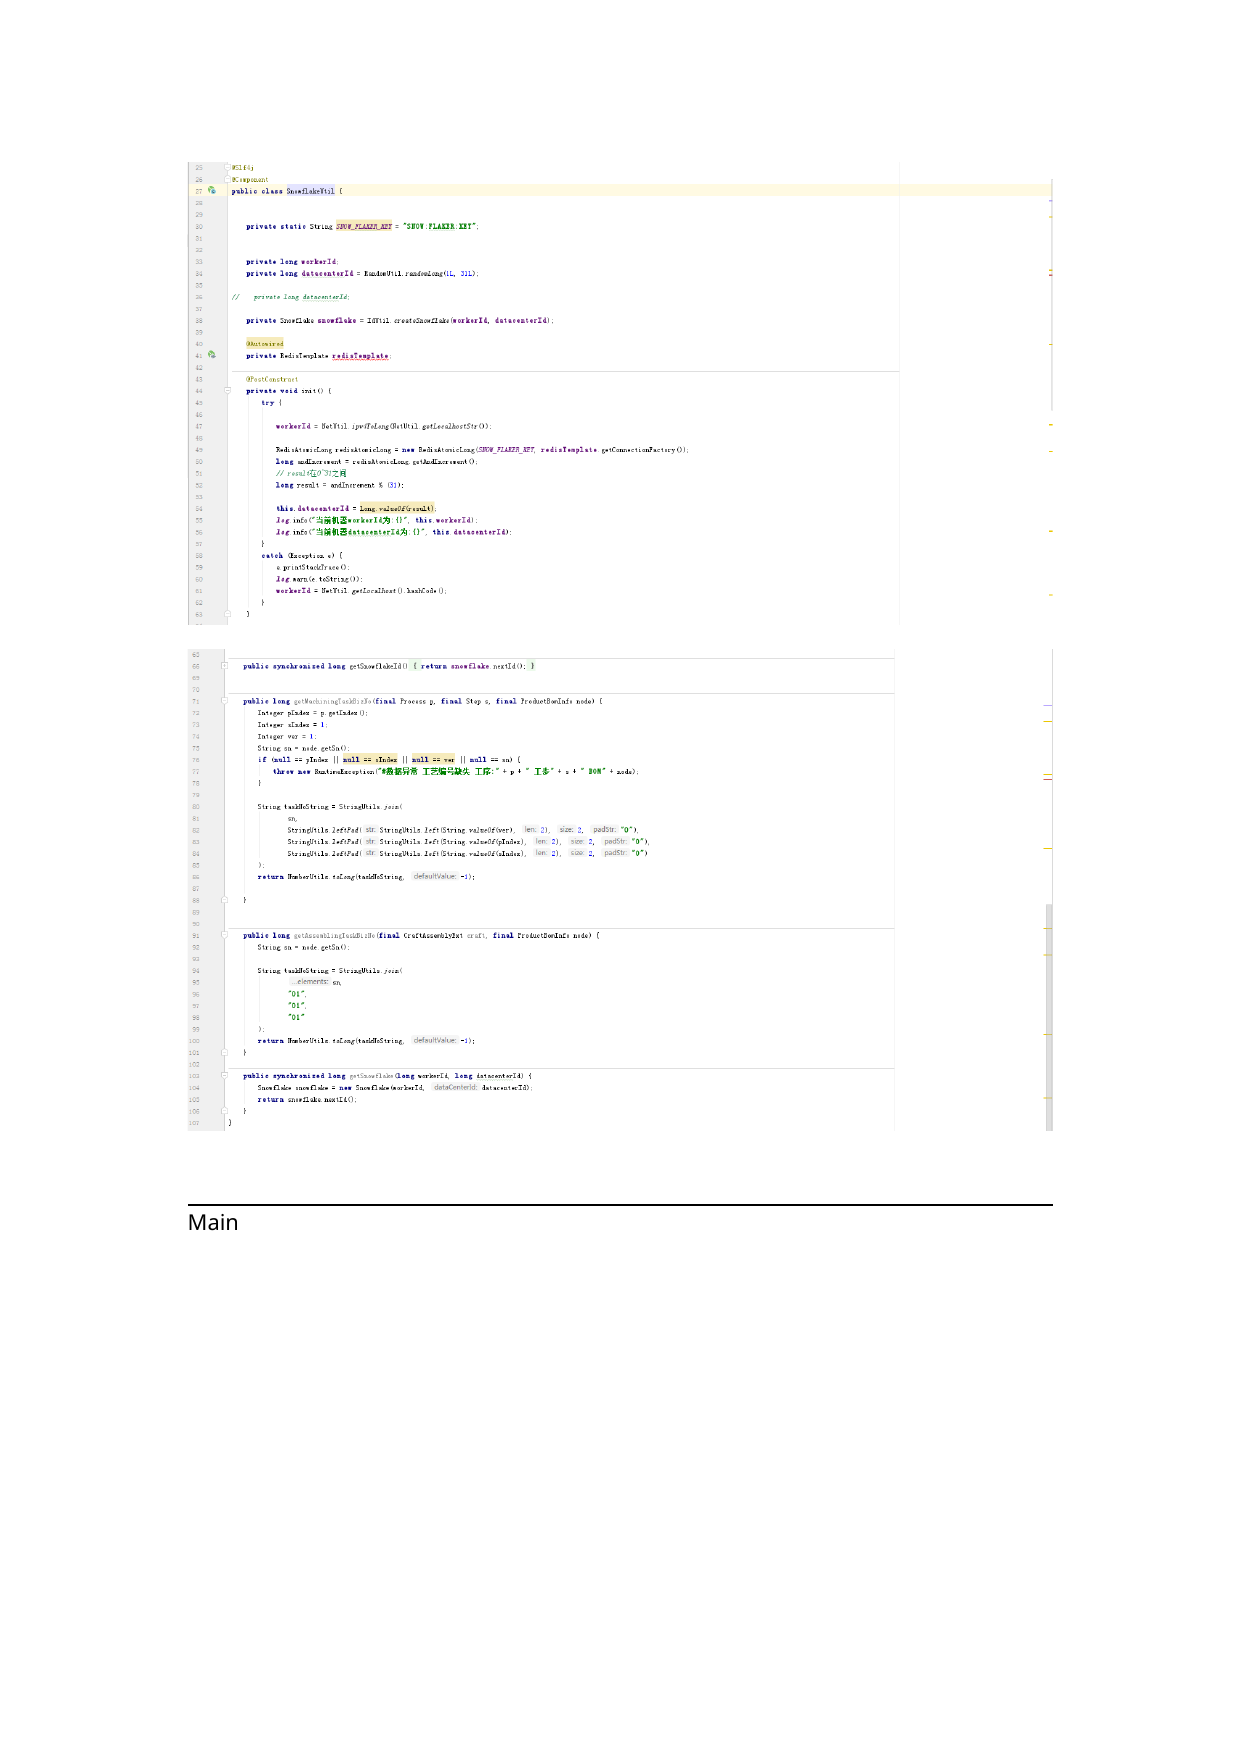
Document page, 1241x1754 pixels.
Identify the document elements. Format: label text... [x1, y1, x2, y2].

picture [187, 649, 1053, 1131]
text Main [187, 1206, 1053, 1238]
picture [187, 162, 1053, 625]
